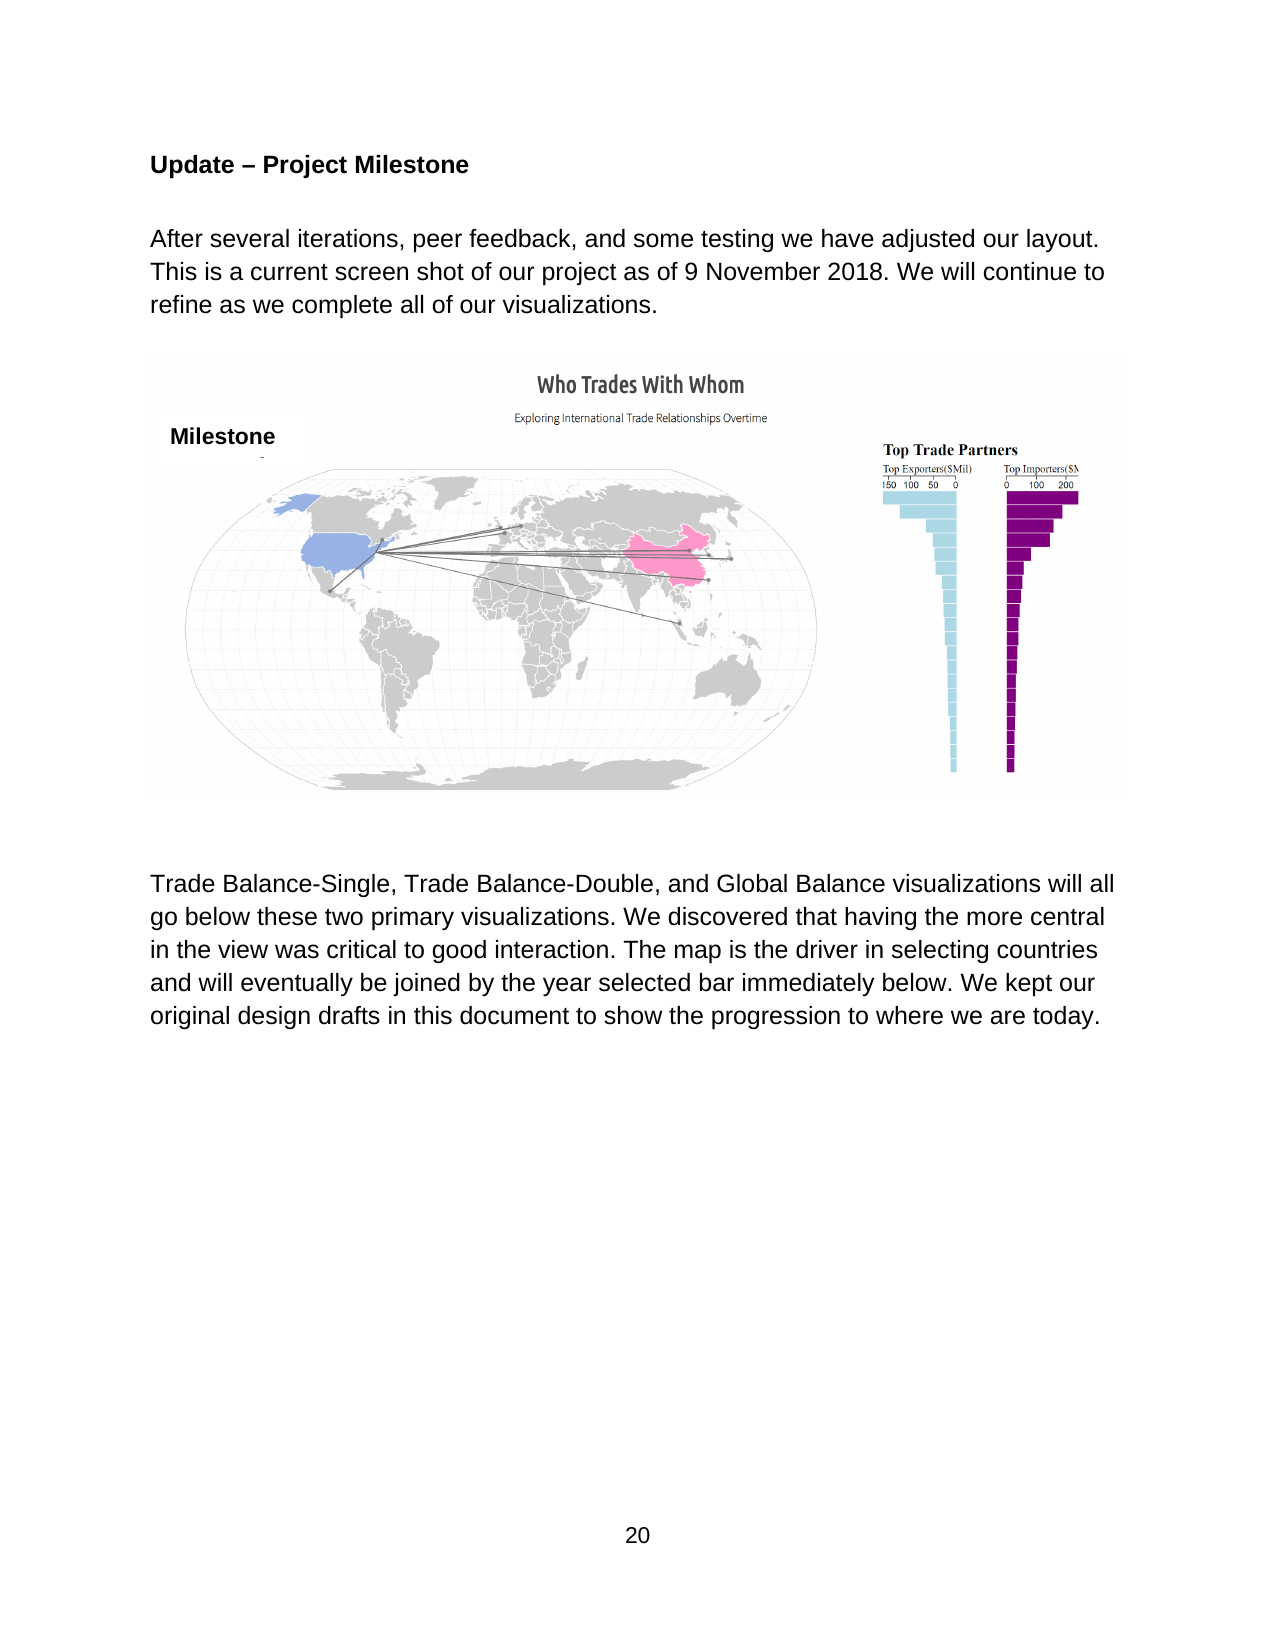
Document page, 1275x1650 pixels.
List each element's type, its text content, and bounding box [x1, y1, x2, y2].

text After several iterations, peer feedback, and some testing we have adjusted our layout. This is a current screen shot of our project as of 9 November 2018. We will continue to refine as we complete all of our visualizations. [150, 224, 1125, 319]
picture [150, 356, 1125, 799]
subtitle Update – Project Milestone [150, 150, 1125, 179]
text Trade Balance-Single, Trade Balance-Double, and Global Balance visualizations will all go below these two primary visualizations. We discovered that having the more central in the view was critical to good interaction. The map is the driver in selecting countries and will eventually be joined by the year selected bar immediately below. We kept our original design drafts in this document to show the progression to where we are today. [150, 869, 1125, 1029]
